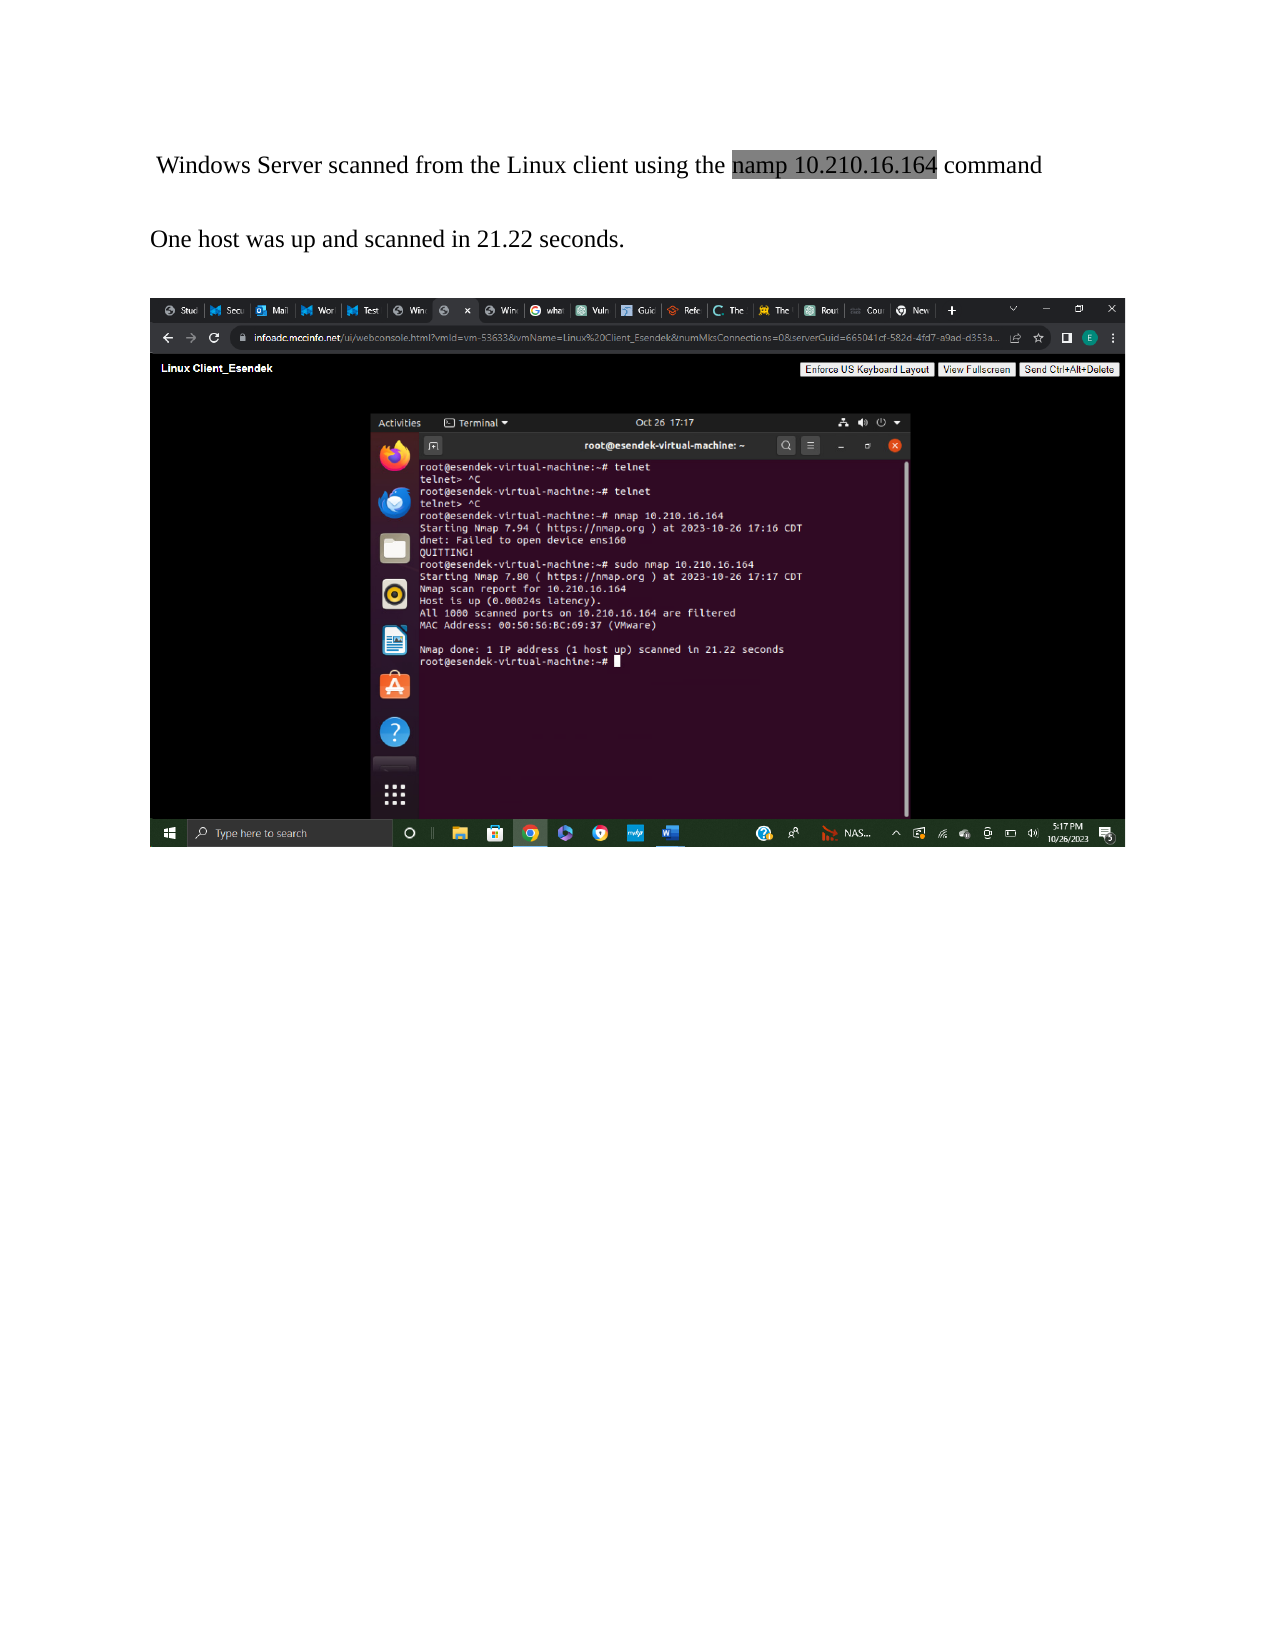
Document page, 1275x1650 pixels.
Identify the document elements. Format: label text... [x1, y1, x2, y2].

text Windows Server scanned from the Linux client using the namp 10.210.16.164 command [937, 150, 1125, 179]
text Windows Server scanned from the Linux client using the namp 10.210.16.164 command [150, 150, 732, 179]
text One host was up and scanned in 21.22 seconds. [150, 224, 1125, 253]
picture [150, 298, 1125, 847]
